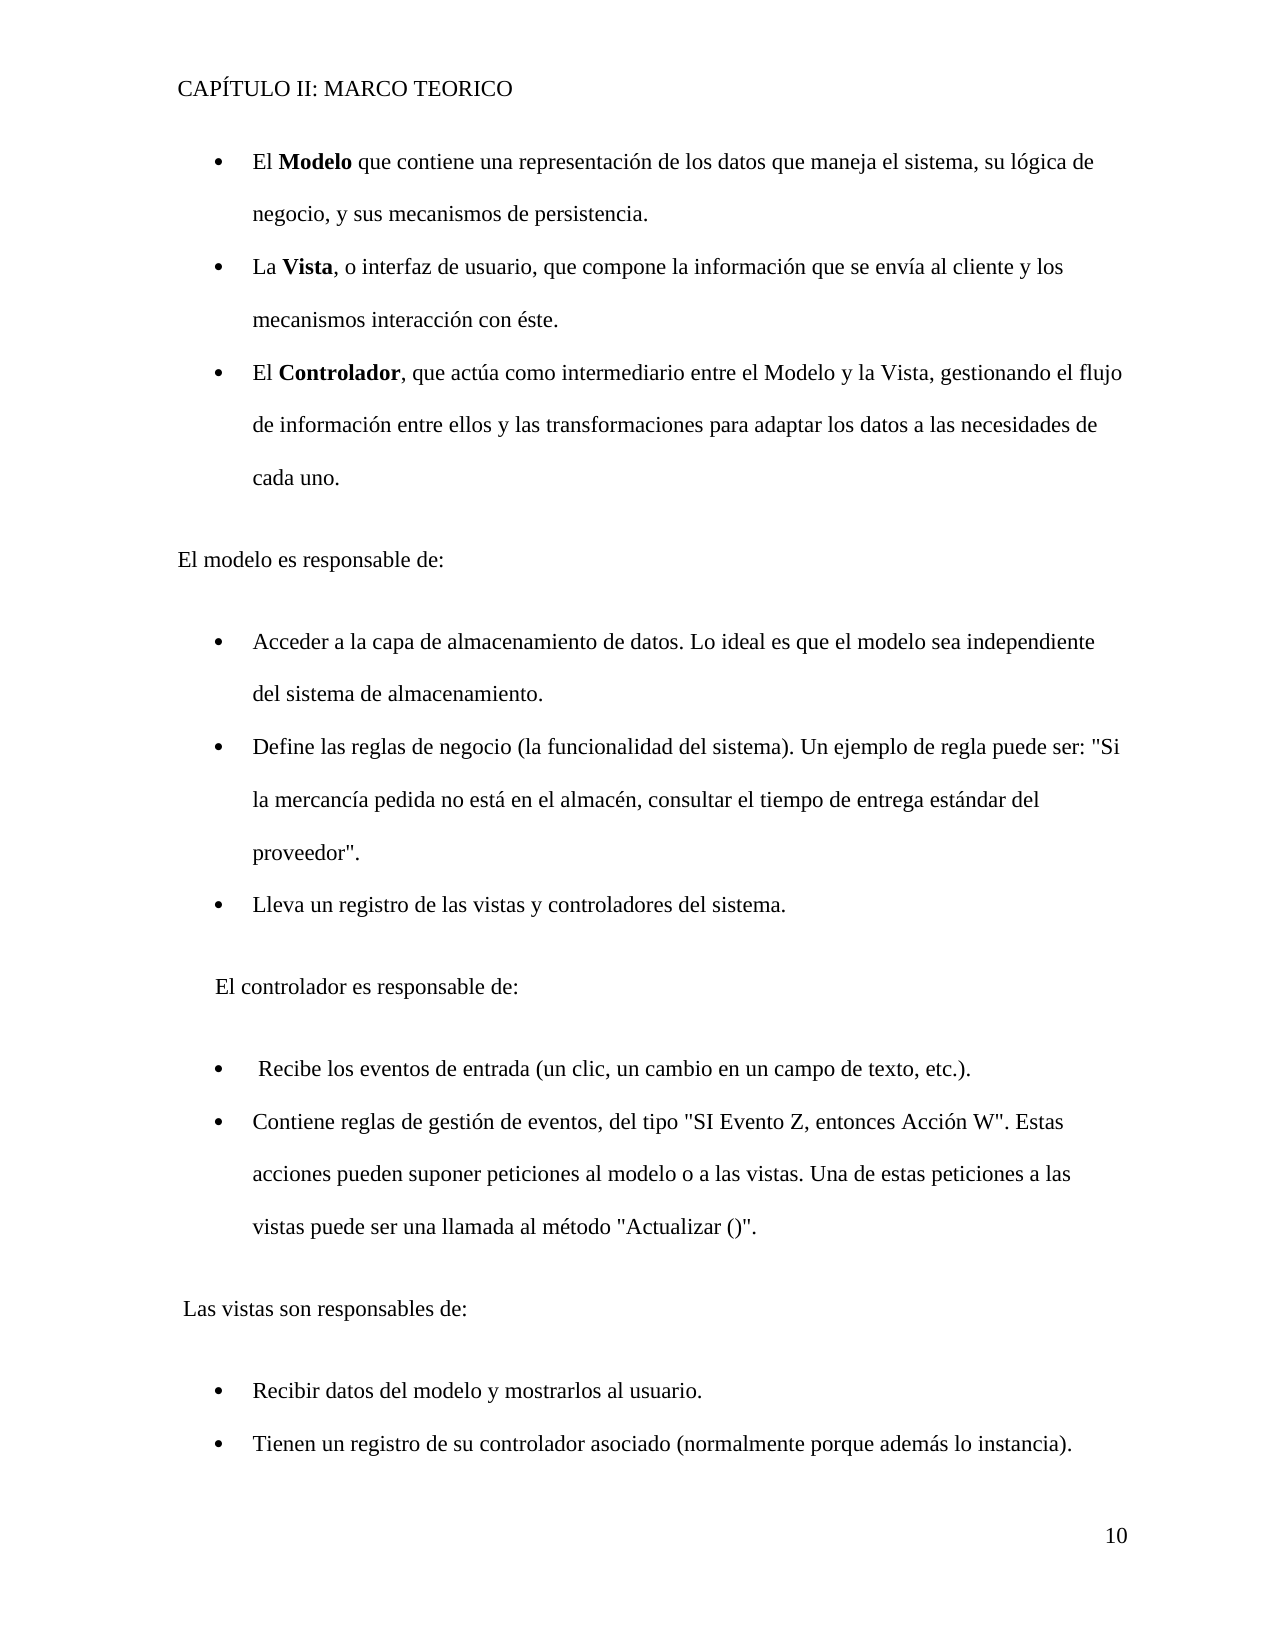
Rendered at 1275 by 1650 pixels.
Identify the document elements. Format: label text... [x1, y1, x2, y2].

list El Controlador, que actúa como intermediario entre el Modelo y la Vista, gestionando el flujo de información entre ellos y las transformaciones para adaptar los datos a las necesidades de cada uno. [215, 358, 1127, 490]
text Las vistas son responsables de: [177, 1295, 1127, 1321]
list Acceder a la capa de almacenamiento de datos. Lo ideal es que el modelo sea independiente del sistema de almacenamiento. [215, 628, 1127, 707]
list Recibir datos del modelo y mostrarlos al usuario. [215, 1377, 1127, 1403]
list Tienen un registro de su controlador asociado (normalmente porque además lo instancia). [215, 1429, 1127, 1456]
list La Vista, o interfaz de usuario, que compone la información que se envía al cliente y los mecanismos interacción con éste. [215, 253, 1127, 332]
list Lleva un registro de las vistas y controladores del sistema. [215, 891, 1127, 918]
text El controlador es responsable de: [215, 973, 1127, 999]
list El Modelo que contiene una representación de los datos que maneja el sistema, su lógica de negocio, y sus mecanismos de persistencia. [215, 148, 1127, 227]
text El modelo es responsable de: [177, 546, 1127, 572]
list Contiene reglas de gestión de eventos, del tipo "SI Evento Z, entonces Acción W". Estas acciones pueden suponer peticiones al modelo o a las vistas. Una de estas peticiones a las vistas puede ser una llamada al método "Actualizar ()". [215, 1108, 1127, 1239]
list Define las reglas de negocio (la funcionalidad del sistema). Un ejemplo de regla puede ser: "Si la mercancía pedida no está en el almacén, consultar el tiempo de entrega estándar del proveedor". [215, 733, 1127, 865]
list Recibe los eventos de entrada (un clic, un cambio en un campo de texto, etc.). [215, 1055, 1127, 1081]
